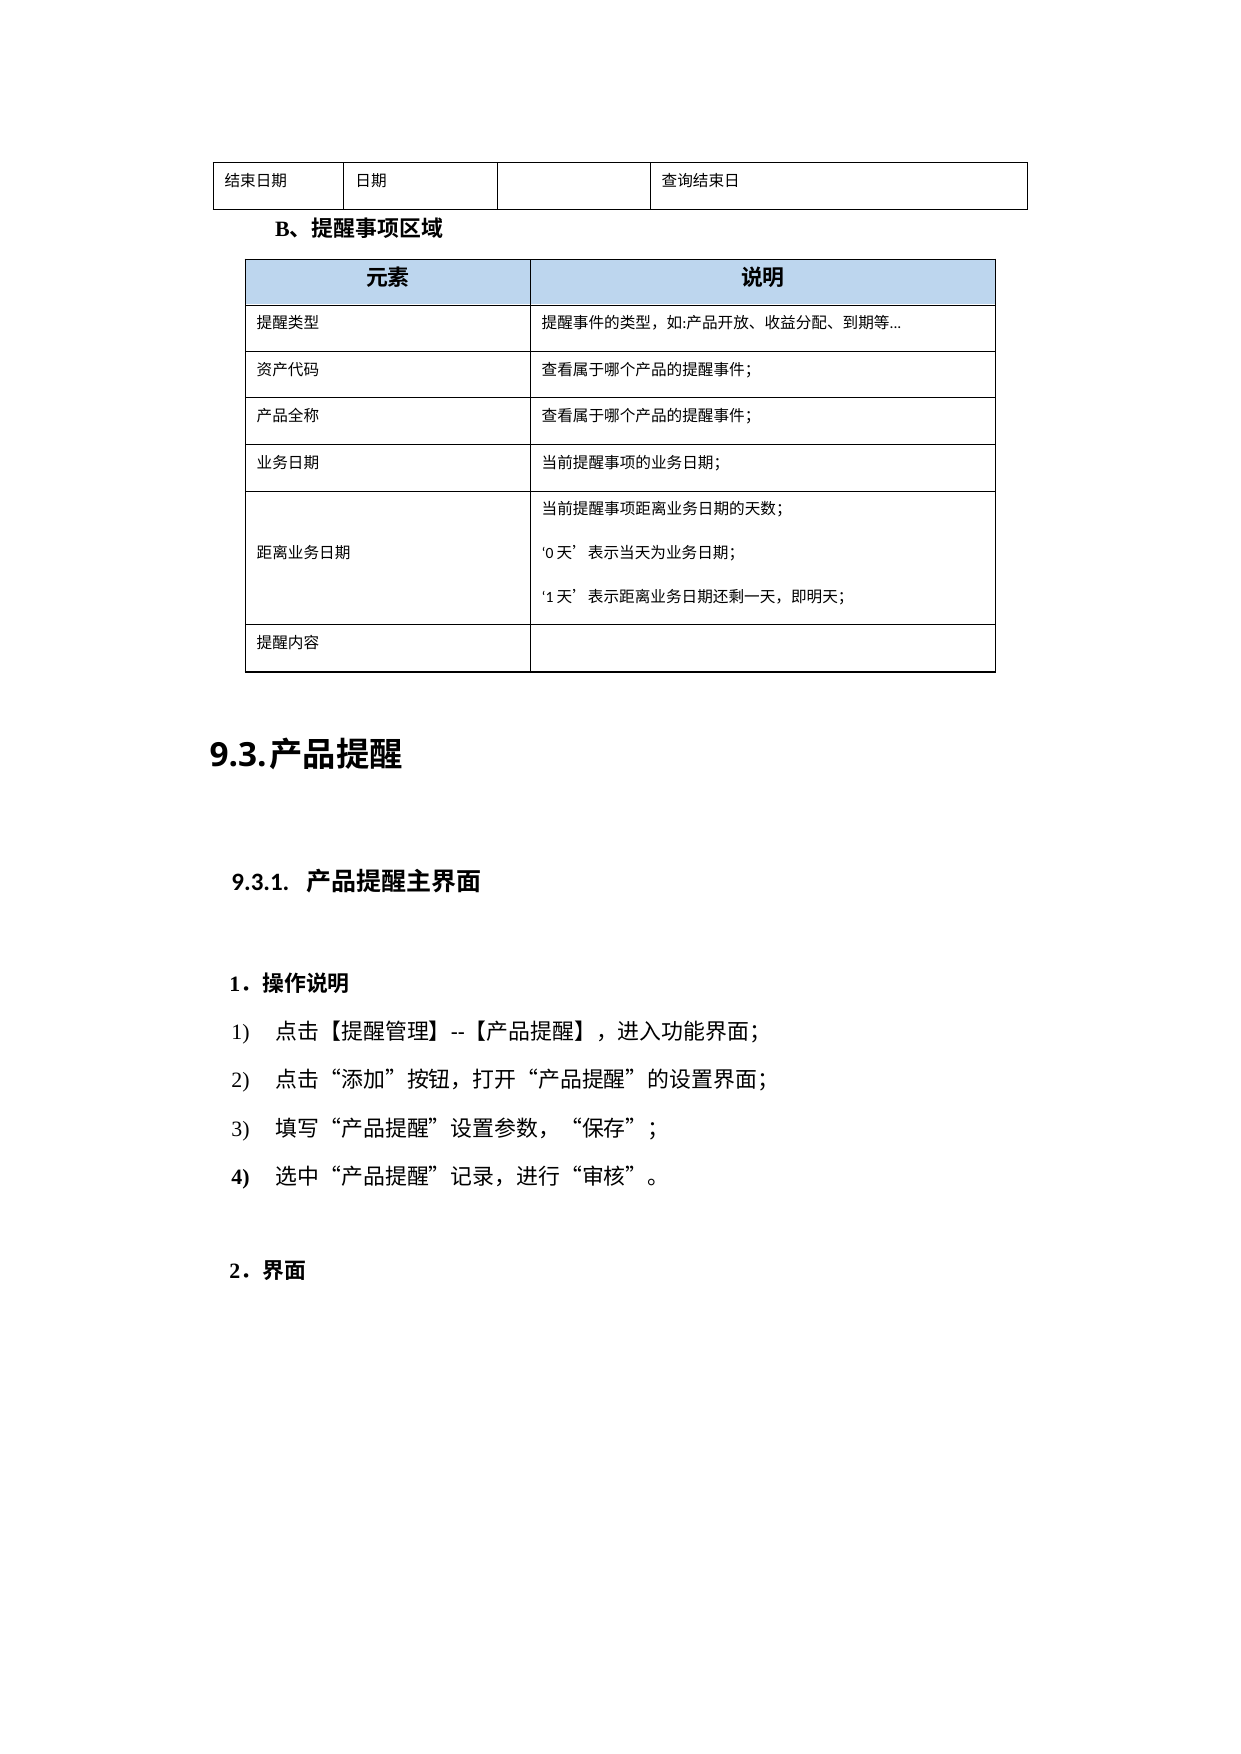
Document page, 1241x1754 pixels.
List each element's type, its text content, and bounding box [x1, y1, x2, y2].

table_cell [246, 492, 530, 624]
subtitle 产品提醒主界面 [231, 847, 1053, 912]
subtitle 产品提醒 [209, 719, 1053, 784]
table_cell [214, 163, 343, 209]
list 选中“产品提醒”记录，进行“审核”。 [231, 1159, 1053, 1191]
list 填写“产品提醒”设置参数，“保存”； [231, 1110, 1053, 1143]
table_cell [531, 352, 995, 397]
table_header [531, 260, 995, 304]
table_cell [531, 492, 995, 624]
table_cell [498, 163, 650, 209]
list 点击【提醒管理】--【产品提醒】，进入功能界面； [231, 1014, 1053, 1046]
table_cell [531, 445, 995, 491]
list 点击“添加”按钮，打开“产品提醒”的设置界面； [231, 1062, 1053, 1094]
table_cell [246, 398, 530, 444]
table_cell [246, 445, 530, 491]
list 操作说明 [187, 965, 1053, 998]
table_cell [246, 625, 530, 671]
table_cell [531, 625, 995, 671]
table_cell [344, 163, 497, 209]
list 提醒事项区域 [275, 210, 1053, 243]
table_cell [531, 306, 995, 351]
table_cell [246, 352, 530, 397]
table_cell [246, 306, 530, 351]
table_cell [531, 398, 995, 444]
list 界面 [187, 1253, 1053, 1285]
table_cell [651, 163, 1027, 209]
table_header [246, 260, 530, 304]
